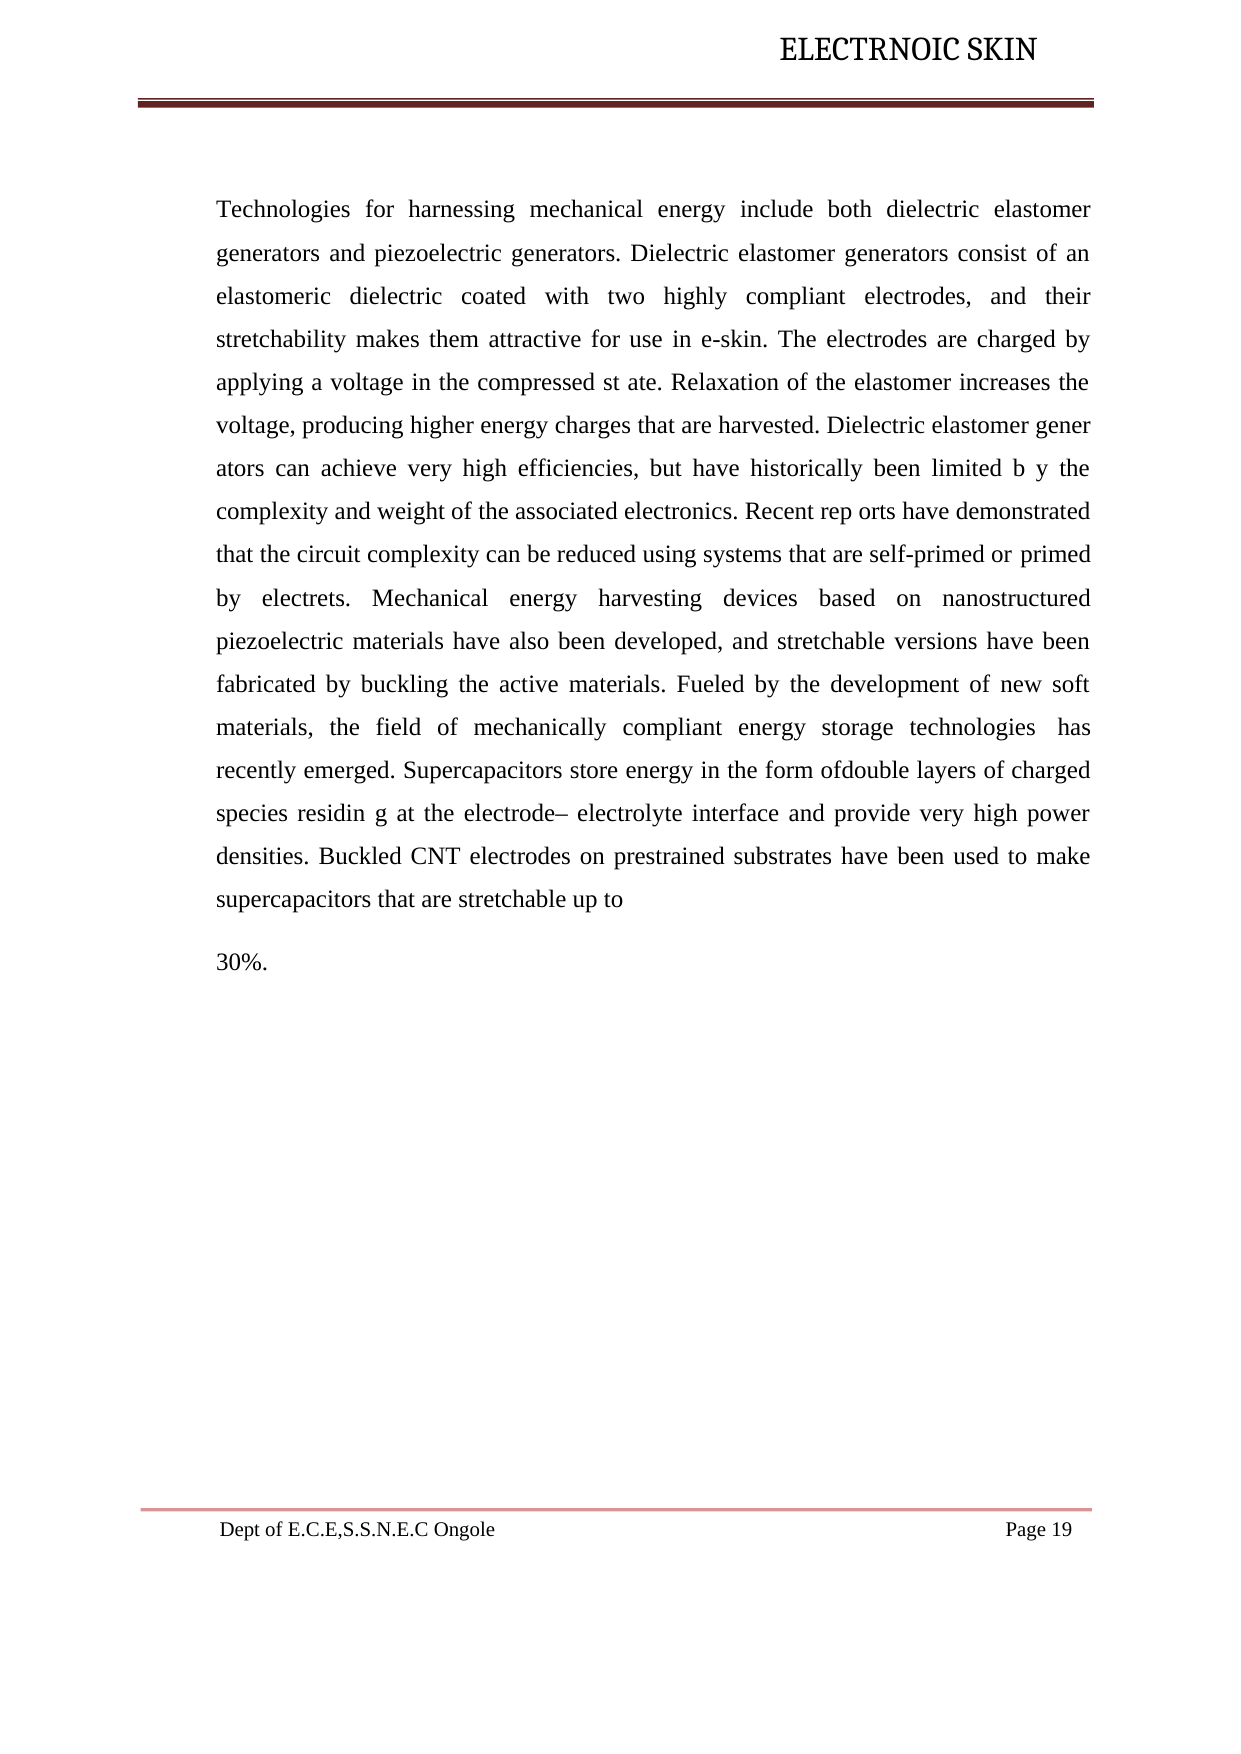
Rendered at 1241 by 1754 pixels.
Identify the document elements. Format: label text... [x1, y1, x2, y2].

text 30%. [216, 947, 1107, 976]
text Technologies for harnessing mechanical energy include both dielectric elastomer generators and piezoelectric generators. Dielectric elastomer generators consist of an elastomeric dielectric coated with two highly compliant electrodes, and their stretchability makes them attractive for use in e-skin. The electrodes are charged by applying a voltage in the compressed st ate. Relaxation of the elastomer increases the voltage, producing higher energy charges that are harvested. Dielectric elastomer gener ators can achieve very high efficiencies, but have historically been limited b y the complexity and weight of the associated electronics. Recent rep orts have demonstrated that the circuit complexity can be reduced using systems that are self-primed or primed by electrets. Mechanical energy harvesting devices based on nanostructured piezoelectric materials have also been developed, and stretchable versions have been fabricated by buckling the active materials. Fueled by the development of new soft materials, the field of mechanically compliant energy storage technologies has recently emerged. Supercapacitors store energy in the form ofdouble layers of charged species residin g at the electrode– electrolyte interface and provide very high power densities. Buckled CNT electrodes on prestrained substrates have been used to make supercapacitors that are stretchable up to [216, 194, 1091, 913]
